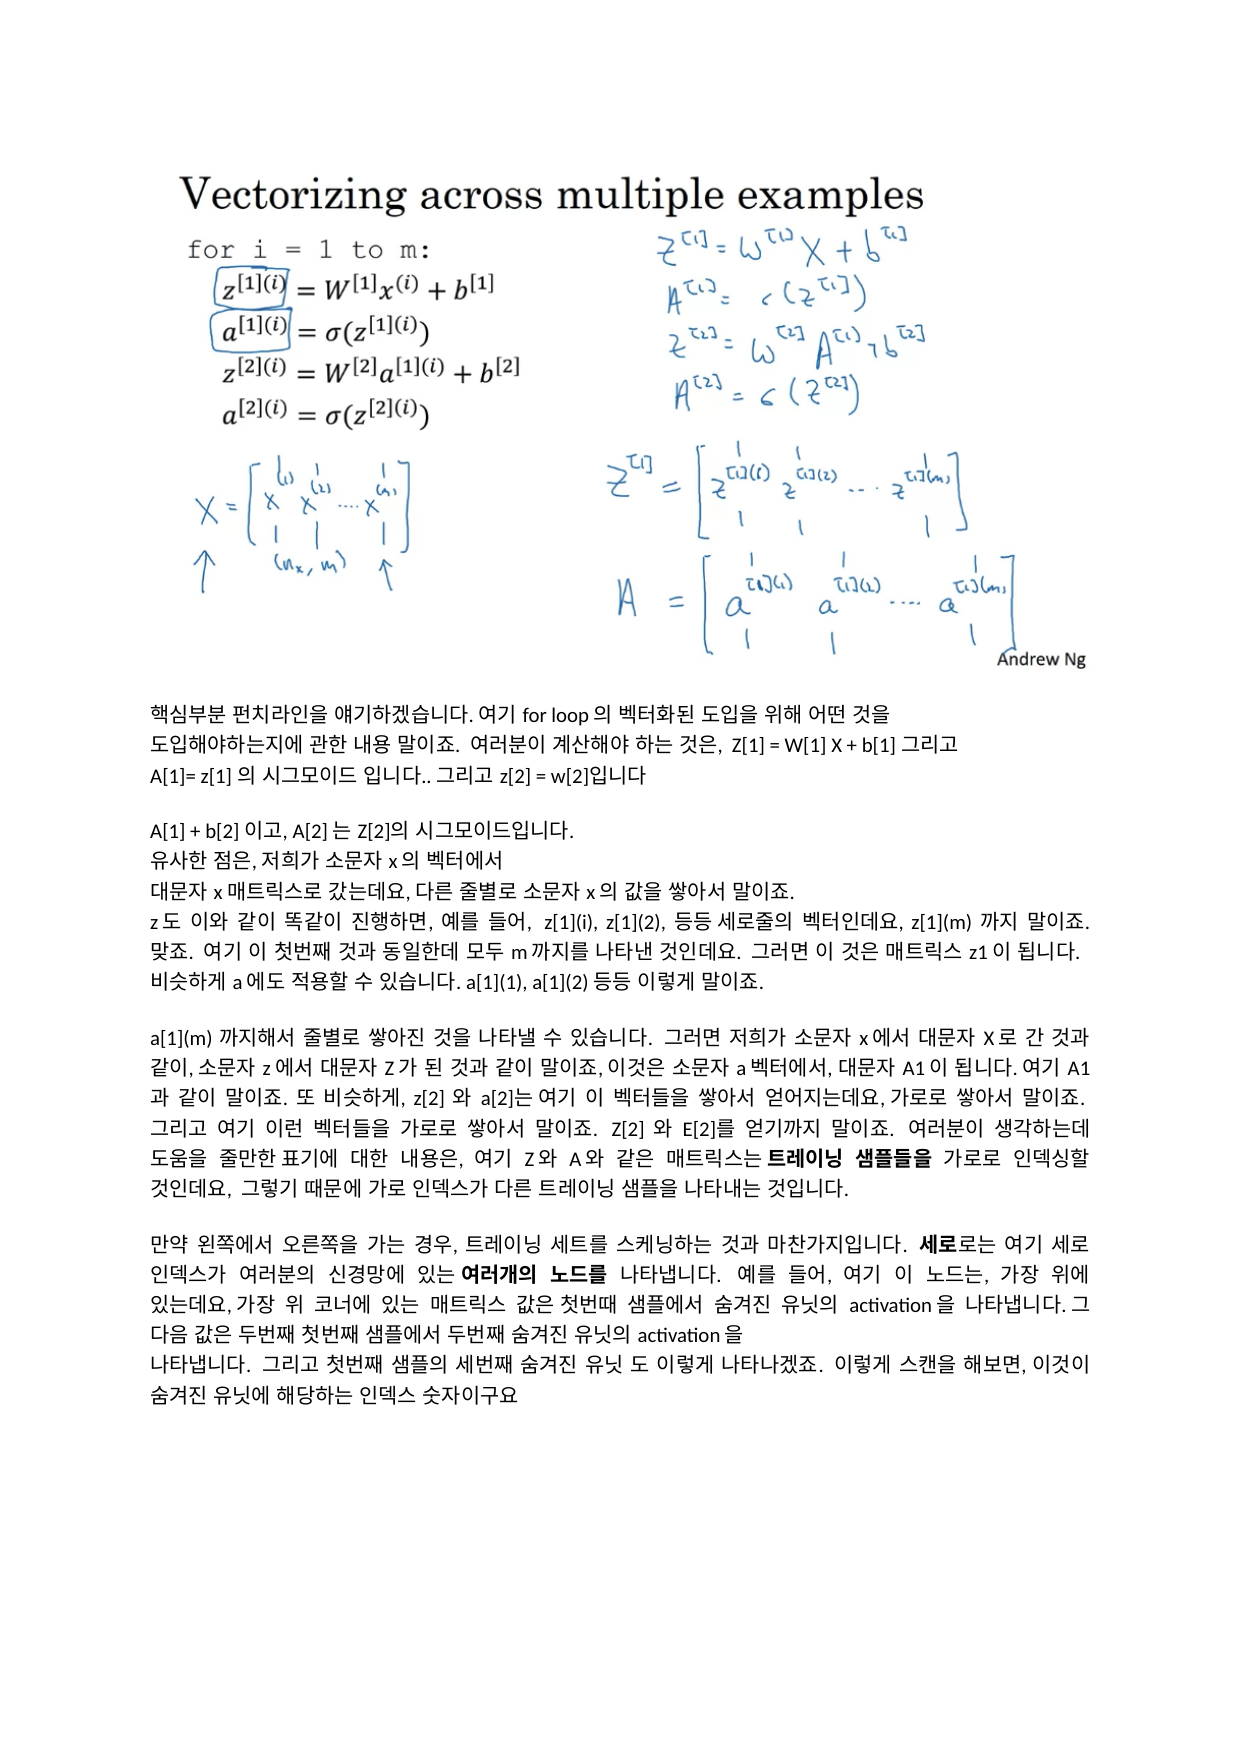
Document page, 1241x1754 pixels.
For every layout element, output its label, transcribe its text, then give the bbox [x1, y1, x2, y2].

text 유사한 점은, 저희가 소문자 x의 벡터에서 [150, 845, 1090, 875]
text z도 이와 같이 똑같이 진행하면, 예를 들어, z[1](i), z[1](2), 등등 세로줄의 벡터인데요, z[1](m) 까지 말이죠. 맞죠. 여기 이 첫번째 것과 동일한데 모두 m까지를 나타낸 것인데요. 그러면 이 것은 매트릭스 z1이 됩니다. 비슷하게 a에도 적용할 수 있습니다. a[1](1), a[1](2) 등등 이렇게 말이죠. [150, 905, 1090, 996]
text 나타냅니다. 그리고 첫번째 샘플의 세번째 숨겨진 유닛 도 이렇게 나타나겠죠. 이렇게 스캔을 해보면, 이것이 숨겨진 유닛에 해당하는 인덱스 숫자이구요 [150, 1349, 1090, 1409]
text A[1]= z[1] 의 시그모이드 입니다.. 그리고 z[2] = w[2]입니다 [150, 759, 1090, 789]
picture [150, 150, 1091, 673]
text 대문자 x 매트릭스로 갔는데요, 다른 줄별로 소문자 x의 값을 쌓아서 말이죠. [150, 875, 1090, 905]
text 핵심부분 펀치라인을 얘기하겠습니다. 여기 for loop의 벡터화된 도입을 위해 어떤 것을 [150, 698, 1090, 729]
text a[1](m) 까지해서 줄별로 쌓아진 것을 나타낼 수 있습니다. 그러면 저희가 소문자 x에서 대문자 X로 간 것과 같이, 소문자 z에서 대문자 Z가 된 것과 같이 말이죠, 이것은 소문자 a벡터에서, 대문자 A1이 됩니다. 여기 A1과 같이 말이죠. 또 비슷하게, z[2] 와 a[2]는 여기 이 벡터들을 쌓아서 얻어지는데요, 가로로 쌓아서 말이죠. 그리고 여기 이런 벡터들을 가로로 쌓아서 말이죠. Z[2] 와 E[2]를 얻기까지 말이죠. 여러분이 생각하는데 도움을 줄만한 표기에 대한 내용은, 여기 Z와 A와 같은 매트릭스는 트레이닝 샘플들을 가로로 인덱싱할 것인데요, 그렇기 때문에 가로 인덱스가 다른 트레이닝 샘플을 나타내는 것입니다. [150, 1021, 1090, 1202]
text 도입해야하는지에 관한 내용 말이죠. 여러분이 계산해야 하는 것은, Z[1] = W[1] X + b[1] 그리고 [150, 729, 1090, 759]
text 만약 왼쪽에서 오른쪽을 가는 경우, 트레이닝 세트를 스케닝하는 것과 마찬가지입니다. 세로로는 여기 세로 인덱스가 여러분의 신경망에 있는 여러개의 노드를 나타냅니다. 예를 들어, 여기 이 노드는, 가장 위에 있는데요, 가장 위 코너에 있는 매트릭스 값은 첫번때 샘플에서 숨겨진 유닛의 activation을 나타냅니다. 그 다음 값은 두번째 첫번째 샘플에서 두번째 숨겨진 유닛의 activation을 [150, 1228, 1090, 1349]
text A[1] + b[2] 이고, A[2] 는 Z[2]의 시그모이드입니다. [150, 814, 1090, 845]
